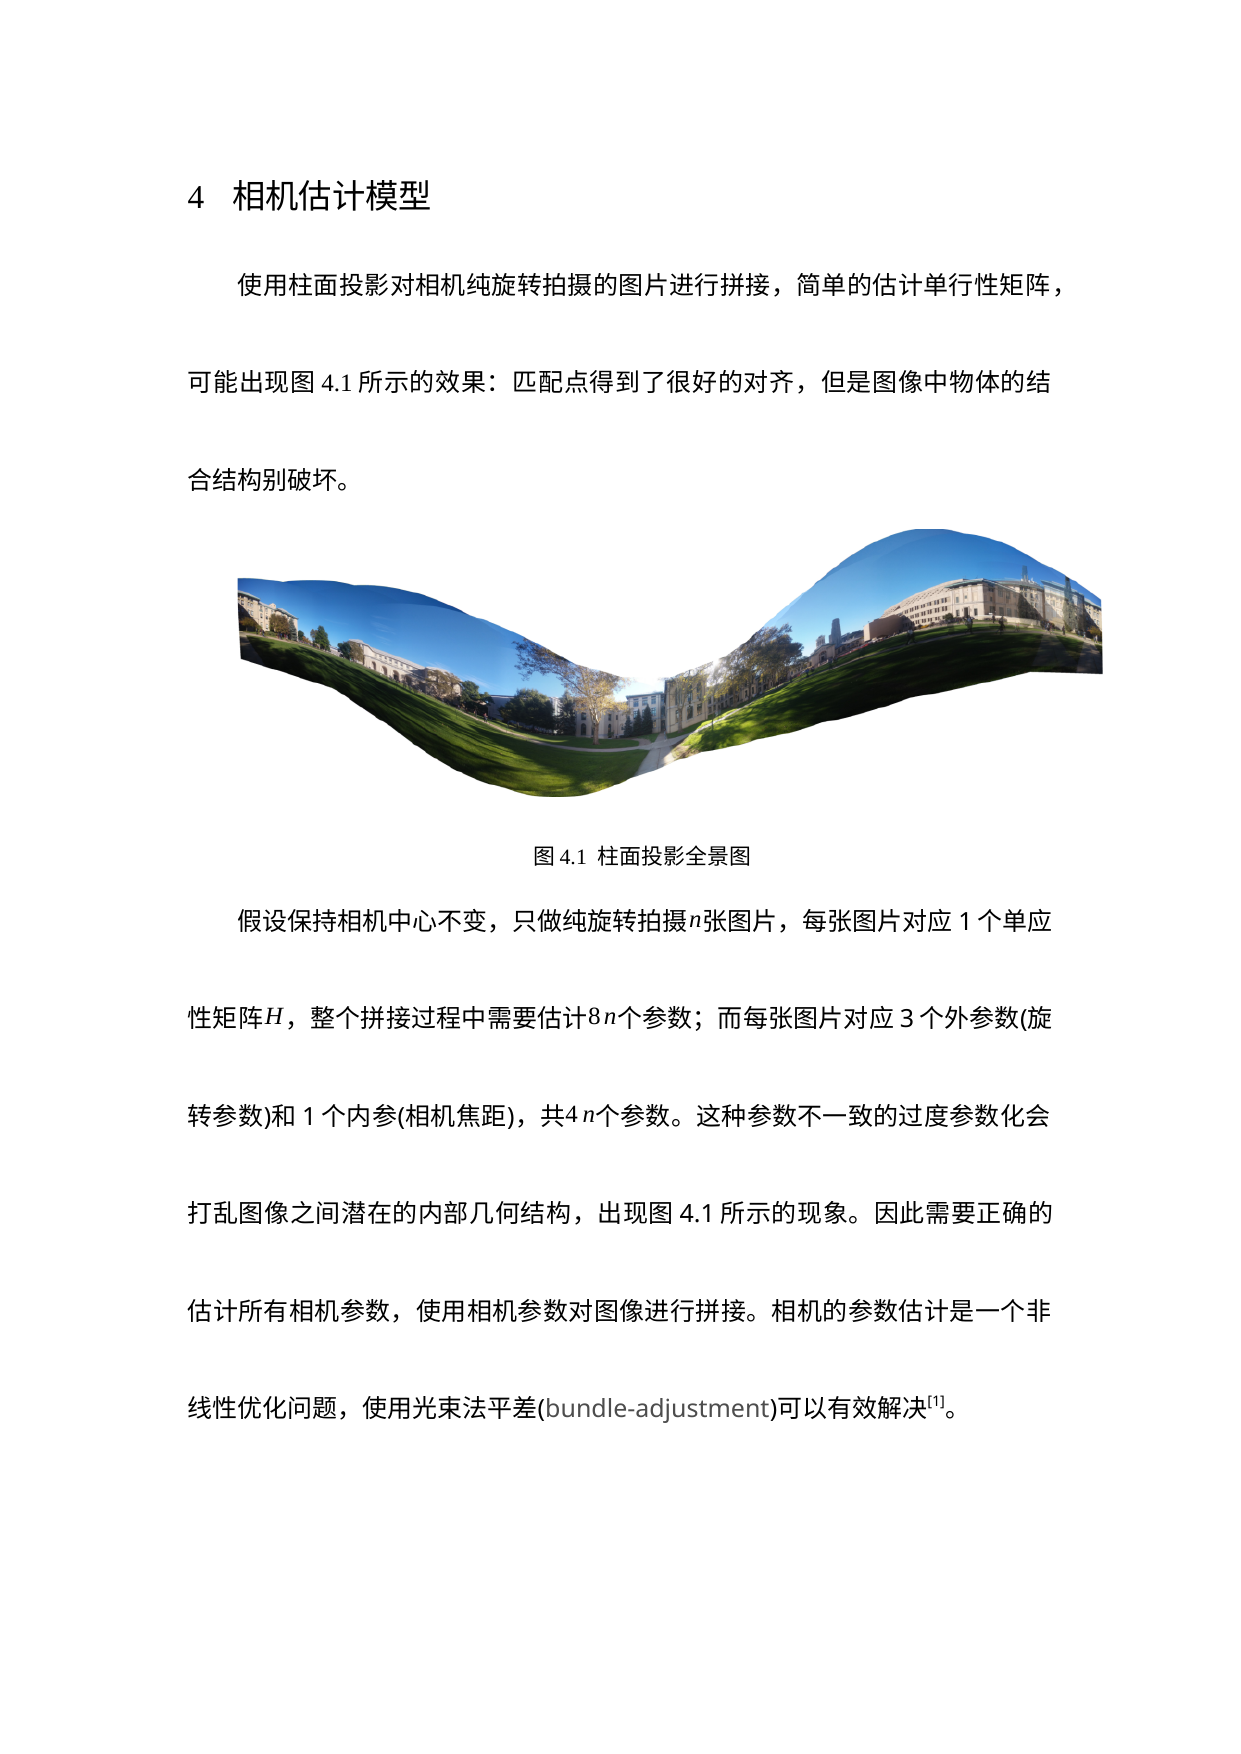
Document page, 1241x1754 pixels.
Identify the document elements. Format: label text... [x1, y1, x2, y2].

text 图4.1 柱面投影全景图 [187, 839, 1053, 871]
picture [237, 529, 1103, 797]
text 使用柱面投影对相机纯旋转拍摄的图片进行拼接，简单的估计单行性矩阵，可能出现图4.1所示的效果：匹配点得到了很好的对齐，但是图像中物体的结合结构别破坏。 [187, 251, 1053, 511]
subtitle 相机估计模型 [187, 162, 1053, 227]
text 假设保持相机中心不变，只做纯旋转拍摄张图片，每张图片对应1个单应性矩阵，整个拼接过程中需要估计个参数；而每张图片对应3个外参数(旋转参数)和1个内参(相机焦距)，共个参数。这种参数不一致的过度参数化会打乱图像之间潜在的内部几何结构，出现图4.1所示的现象。因此需要正确的估计所有相机参数，使用相机参数对图像进行拼接。相机的参数估计是一个非线性优化问题，使用光束法平差(bundle-adjustment)可以有效解决[1]。 [187, 887, 1053, 1439]
